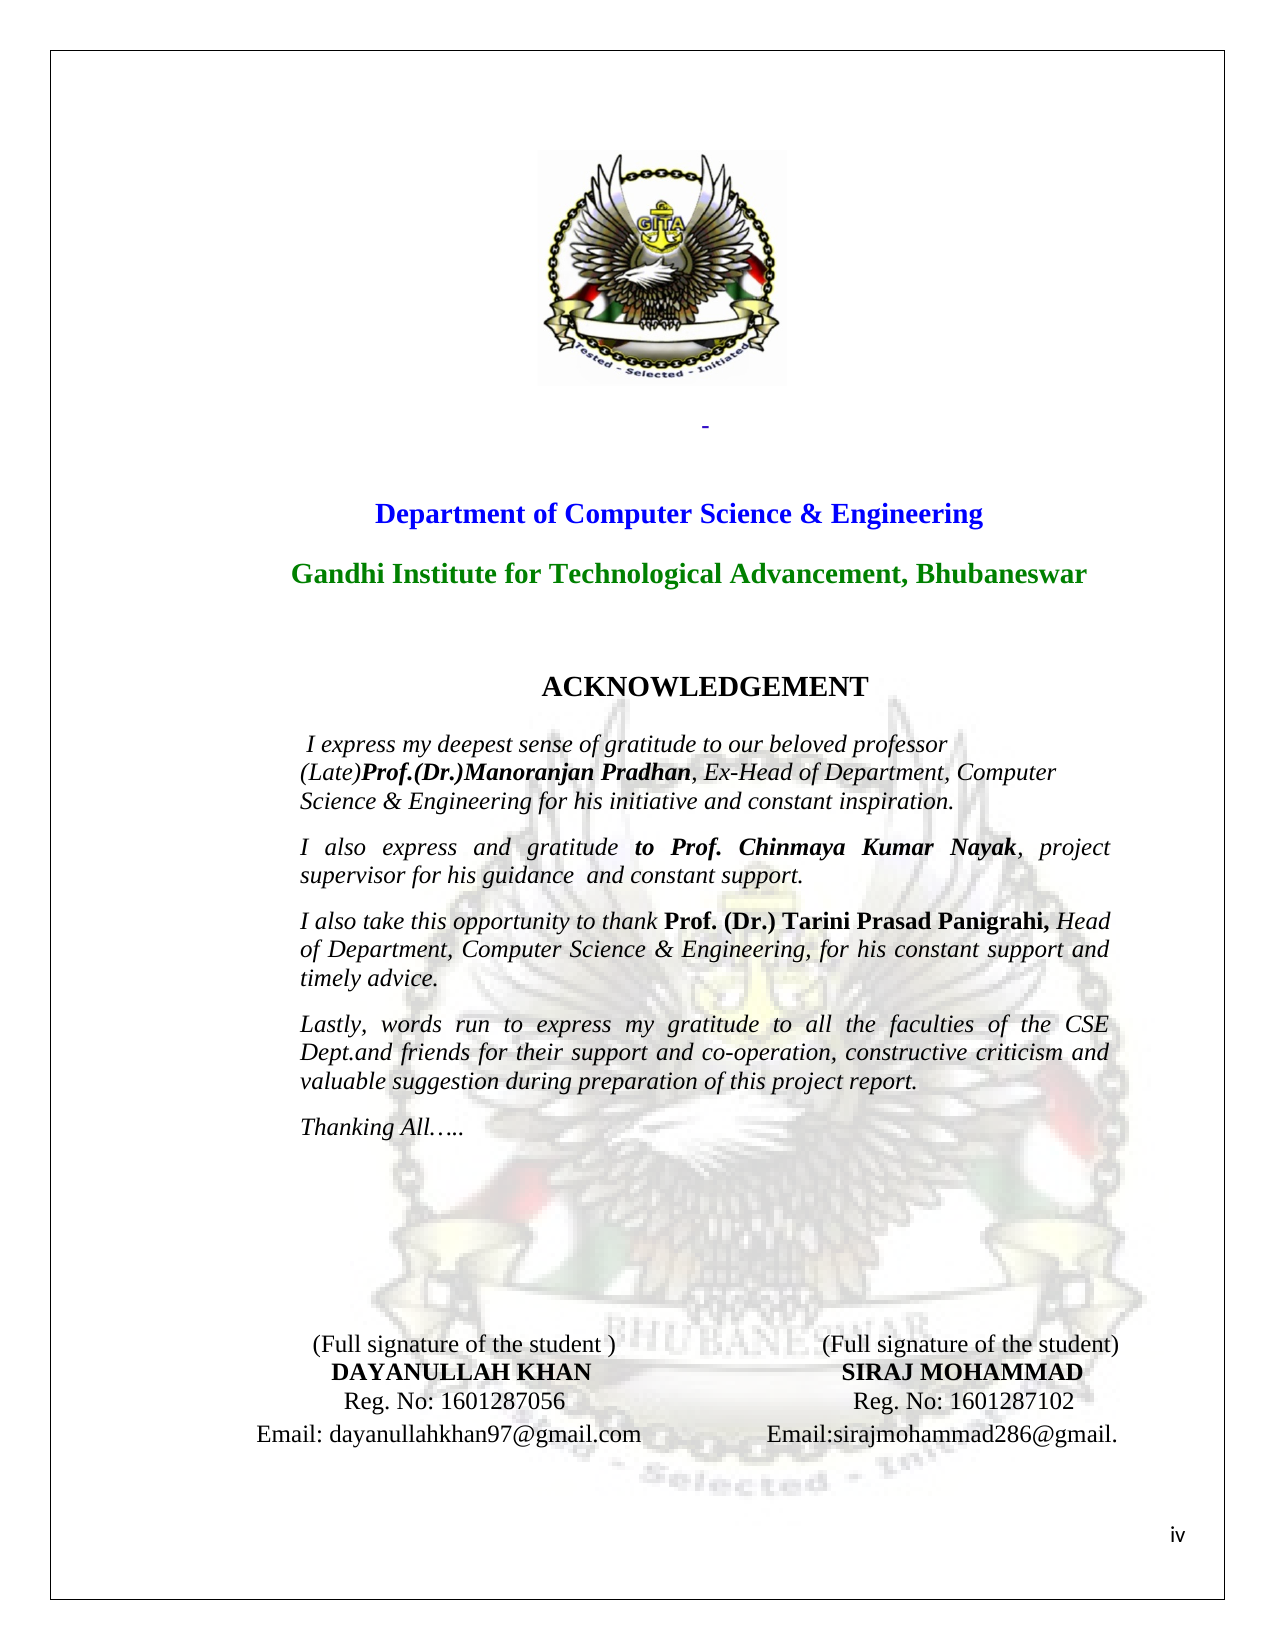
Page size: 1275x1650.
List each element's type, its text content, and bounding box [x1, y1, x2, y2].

picture [537, 150, 787, 386]
text Lastly, words run to express my gratitude to all the faculties of the CSE Dept.and friends for their support and co-operation, constructive criticism and valuable suggestion during preparation of this project report. [300, 1009, 1110, 1095]
text - [225, 411, 1185, 439]
text (Full signature of the student ) (Full signature of the student) [225, 1329, 1185, 1357]
text Department of Computer Science & Engineering [225, 497, 1185, 530]
text DAYANULLAH KHAN SIRAJ MOHAMMAD [225, 1357, 1185, 1386]
text Reg. No: 1601287056 Reg. No: 1601287102 [225, 1386, 1185, 1415]
text I express my deepest sense of gratitude to our beloved professor (Late)Prof.(Dr.)Manoranjan Pradhan, Ex-Head of Department, Computer Science & Engineering for his initiative and constant inspiration. [300, 729, 1110, 815]
text ACKNOWLEDGEMENT [225, 669, 1185, 703]
text I also take this opportunity to thank Prof. (Dr.) Tarini Prasad Panigrahi, Head of Department, Computer Science & Engineering, for his constant support and timely advice. [300, 906, 1110, 992]
text Thanking All….. [300, 1112, 1110, 1140]
text Email: dayanullahkhan97@gmail.com Email:sirajmohammad286@gmail. [225, 1419, 1185, 1448]
text I also express and gratitude to Prof. Chinmaya Kumar Nayak, project supervisor for his guidance and constant support. [300, 832, 1110, 889]
text Gandhi Institute for Technological Advancement, Bhubaneswar [225, 556, 1185, 589]
